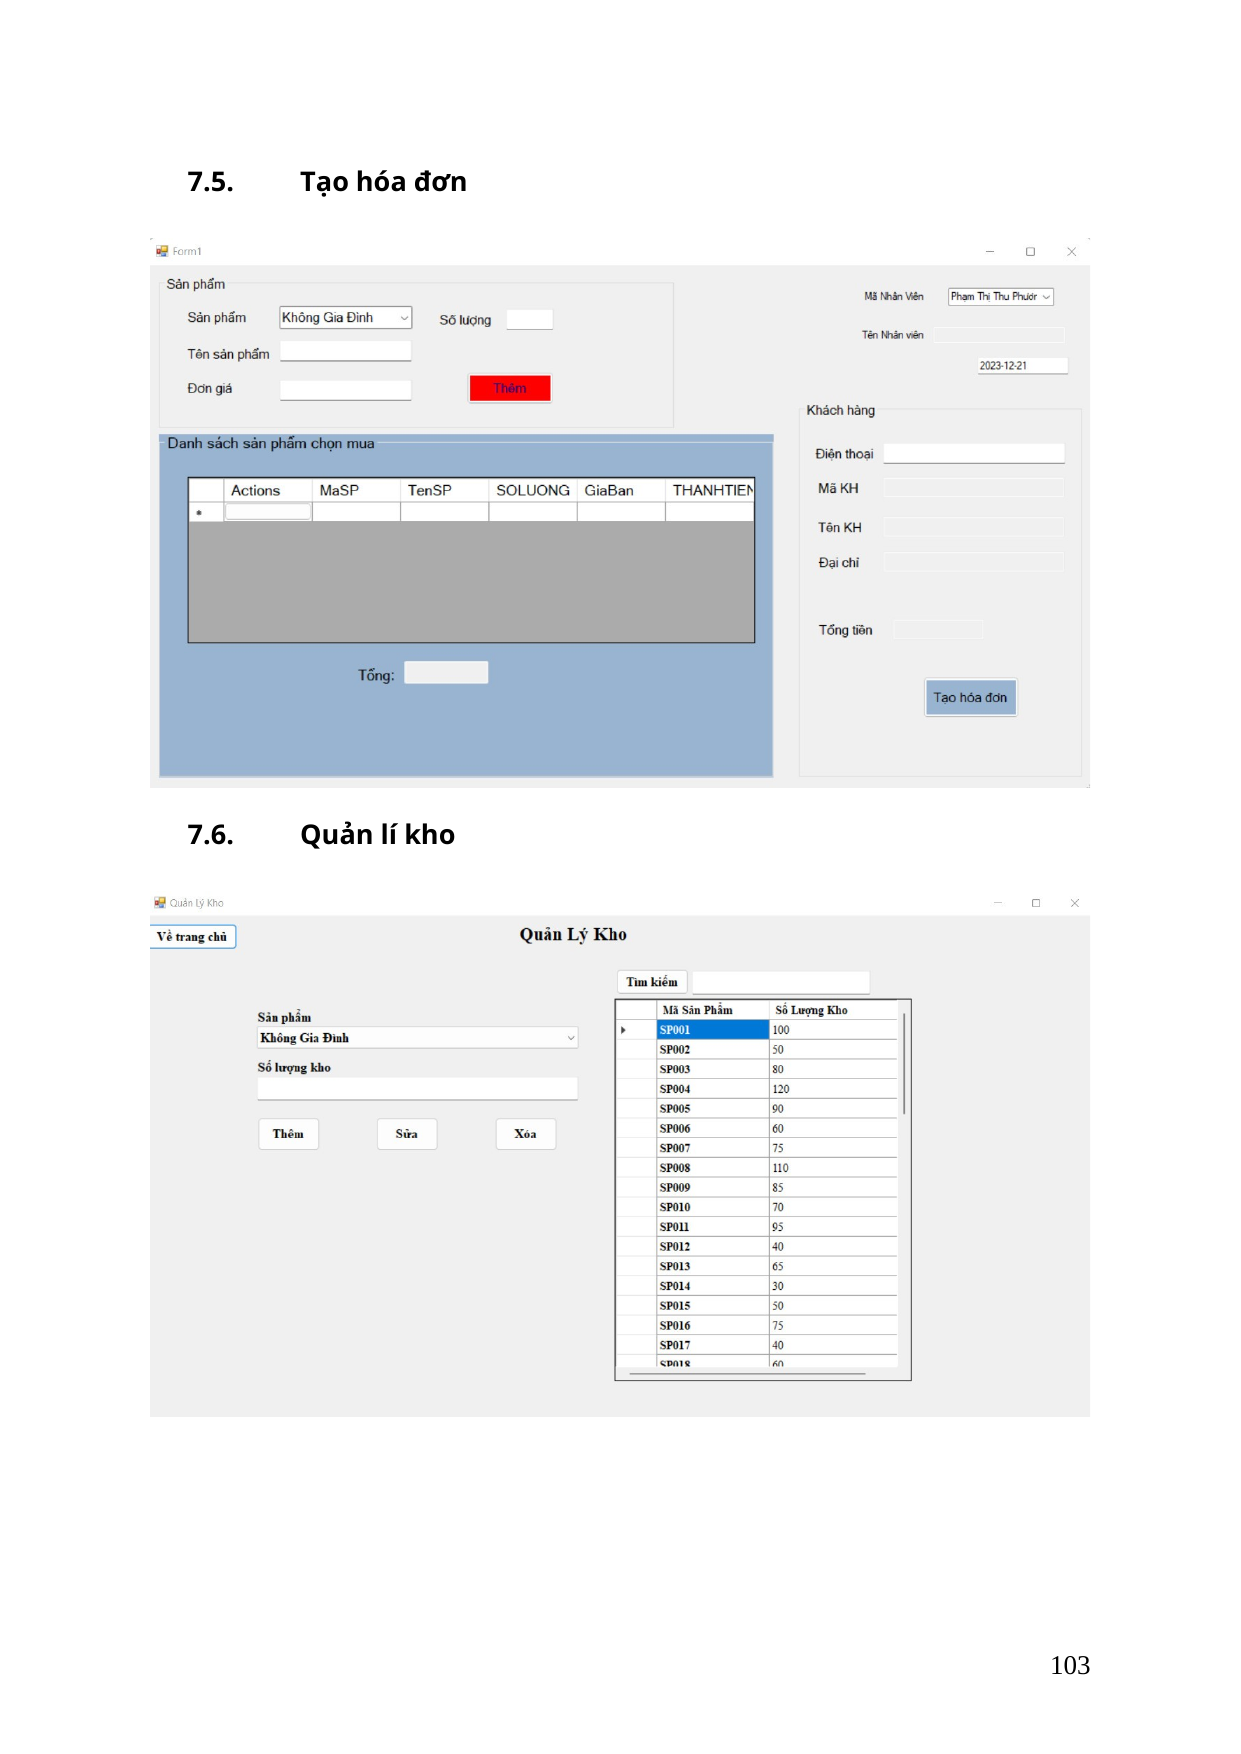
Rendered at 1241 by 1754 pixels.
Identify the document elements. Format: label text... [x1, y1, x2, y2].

picture [150, 891, 1091, 1417]
text Tạo hóa đơn [187, 162, 1090, 199]
text Quản lí kho [187, 815, 1090, 852]
picture [150, 238, 1091, 788]
